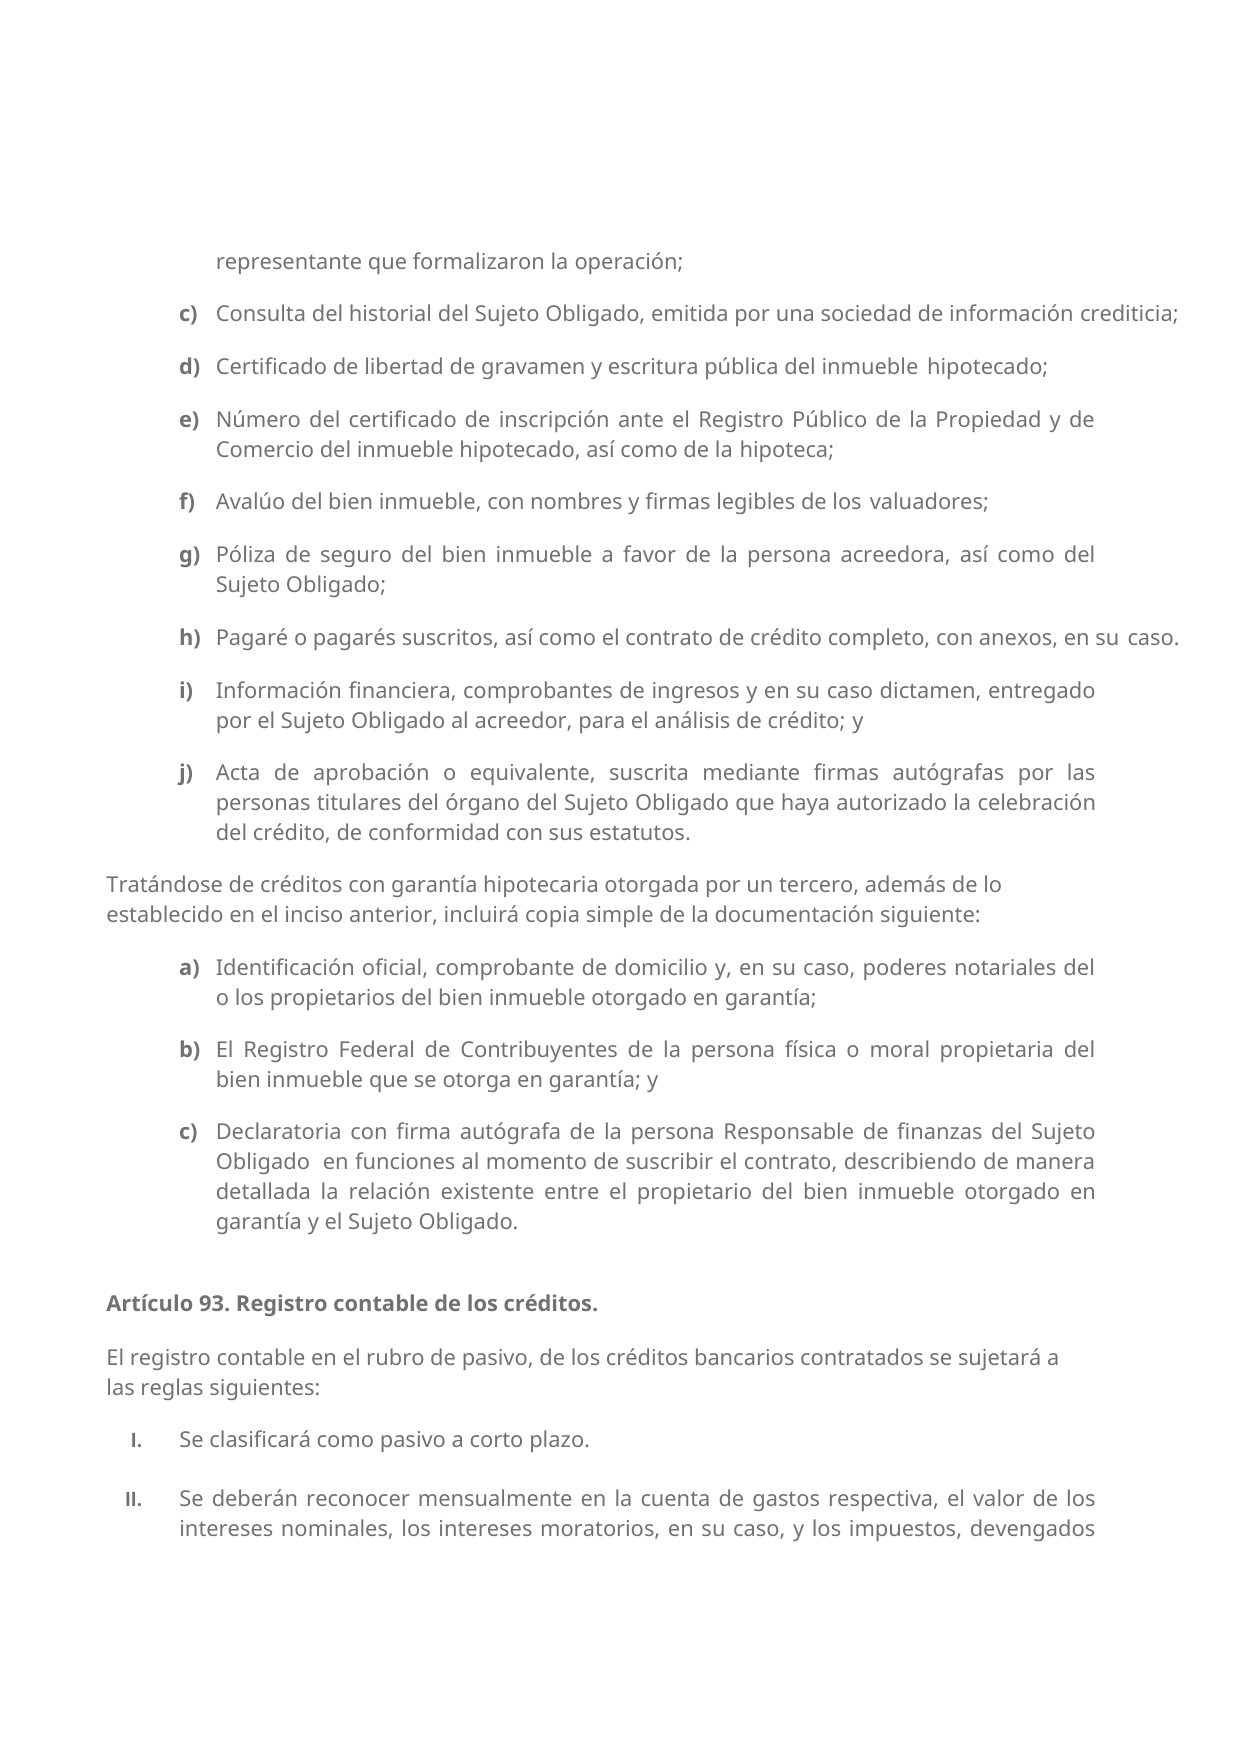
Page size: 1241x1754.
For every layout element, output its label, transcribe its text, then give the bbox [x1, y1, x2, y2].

list Consulta del historial del Sujeto Obligado, emitida por una sociedad de información crediticia; [179, 298, 1240, 328]
list Pagaré o pagarés suscritos, así como el contrato de crédito completo, con anexos, en su caso. [179, 622, 1240, 651]
text Tratándose de créditos con garantía hipotecaria otorgada por un tercero, además de lo establecido en el inciso anterior, incluirá copia simple de la documentación siguiente: [106, 869, 1087, 929]
list Número del certificado de inscripción ante el Registro Público de la Propiedad y de Comercio del inmueble hipotecado, así como de la hipoteca; [179, 404, 1096, 464]
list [125, 1483, 1096, 1543]
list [179, 246, 1096, 276]
list Información financiera, comprobantes de ingresos y en su caso dictamen, entregado por el Sujeto Obligado al acreedor, para el análisis de crédito; y [179, 674, 1097, 734]
list Declaratoria con firma autógrafa de la persona Responsable de finanzas del Sujeto Obligado en funciones al momento de suscribir el contrato, describiendo de manera detallada la relación existente entre el propietario del bien inmueble otorgado en garantía y el Sujeto Obligado. [179, 1116, 1097, 1236]
list Póliza de seguro del bien inmueble a favor de la persona acreedora, así como del Sujeto Obligado; [179, 539, 1096, 599]
list Se clasificará como pasivo a corto plazo. [131, 1424, 1240, 1453]
subtitle Artículo 93. Registro contable de los créditos. [106, 1288, 1240, 1318]
list El Registro Federal de Contribuyentes de la persona física o moral propietaria del bien inmueble que se otorga en garantía; y [179, 1034, 1096, 1094]
list Certificado de libertad de gravamen y escritura pública del inmueble hipotecado; [179, 351, 1240, 381]
list Identificación oficial, comprobante de domicilio y, en su caso, poderes notariales del o los propietarios del bien inmueble otorgado en garantía; [179, 952, 1097, 1011]
list Avalúo del bien inmueble, con nombres y firmas legibles de los valuadores; [179, 486, 1240, 516]
list Acta de aprobación o equivalente, suscrita mediante firmas autógrafas por las personas titulares del órgano del Sujeto Obligado que haya autorizado la celebración del crédito, de conformidad con sus estatutos. [179, 757, 1097, 847]
text El registro contable en el rubro de pasivo, de los créditos bancarios contratados se sujetará a las reglas siguientes: [106, 1341, 1075, 1401]
